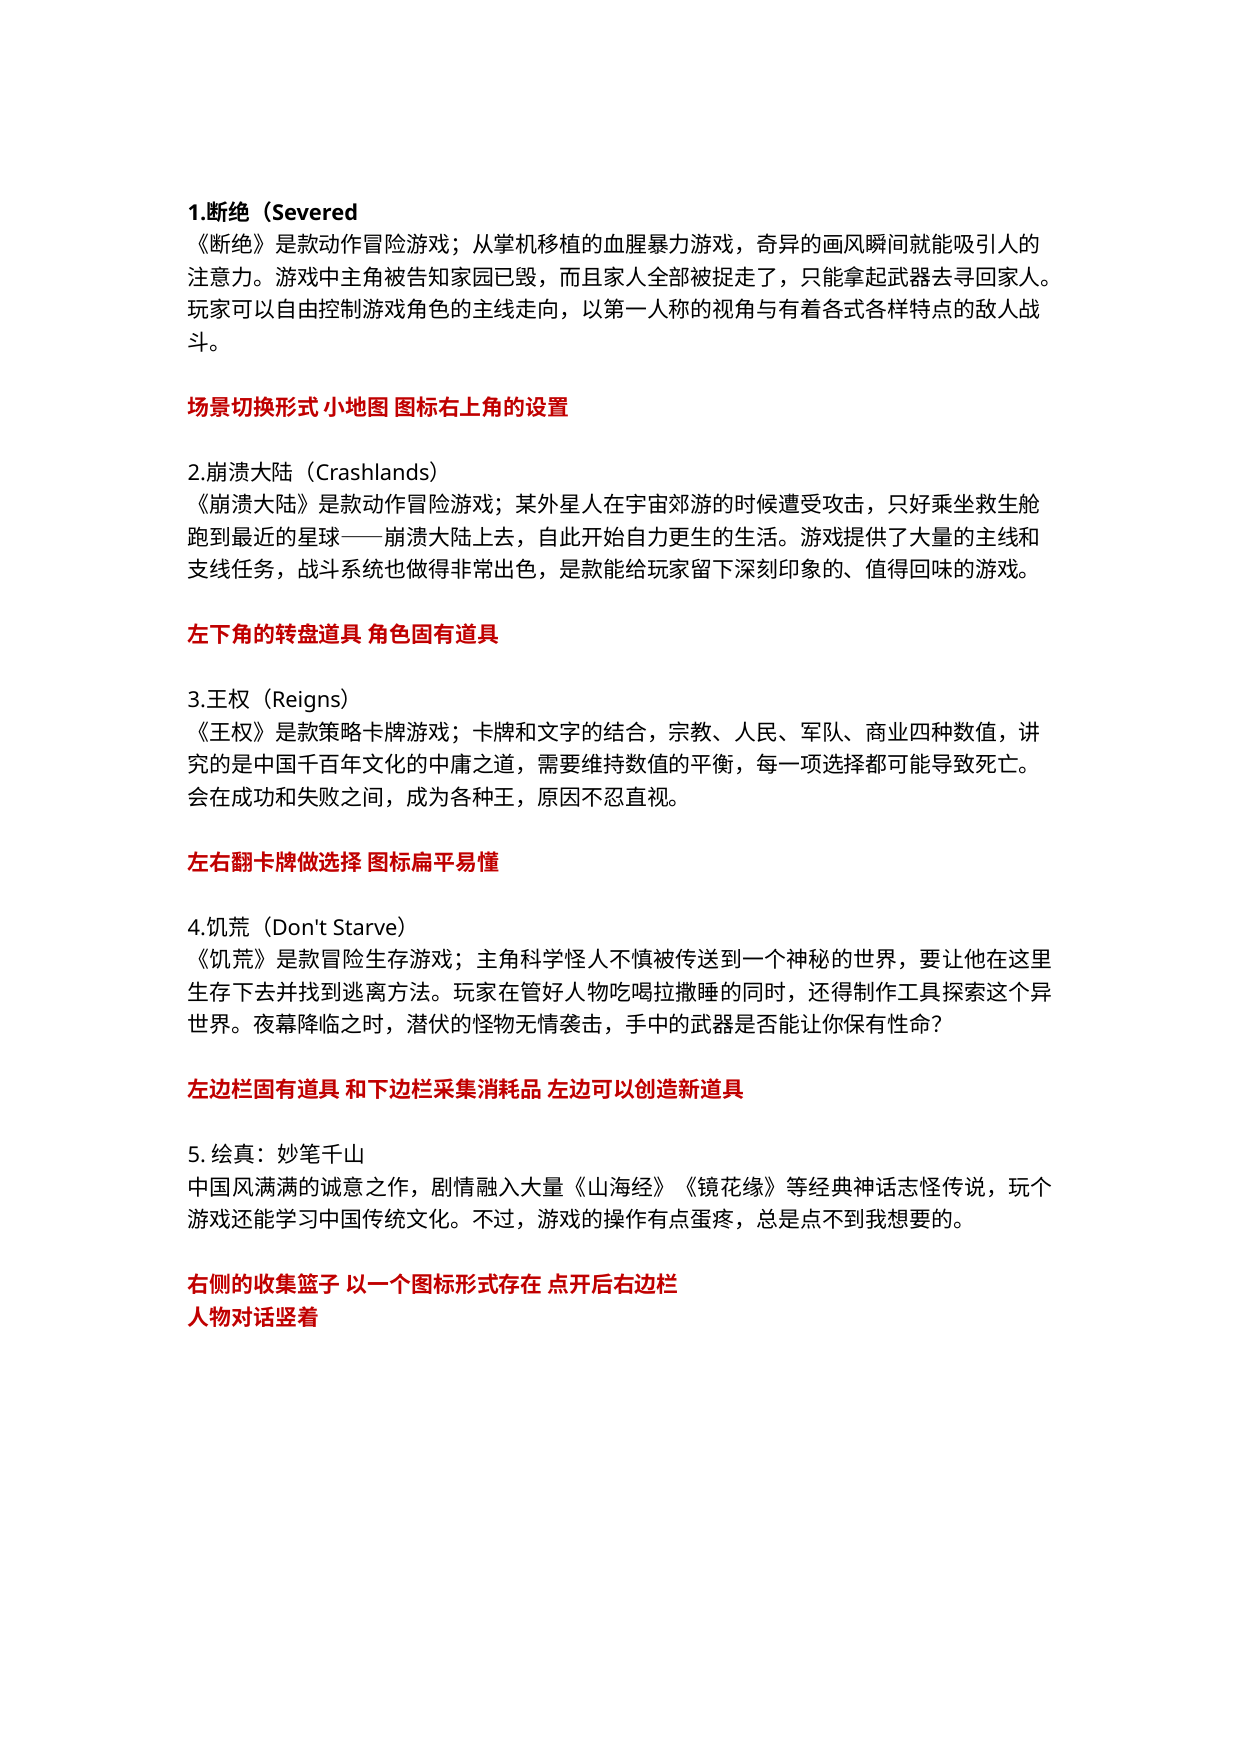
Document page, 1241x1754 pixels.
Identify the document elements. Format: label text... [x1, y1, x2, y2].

text 《断绝》是款动作冒险游戏；从掌机移植的血腥暴力游戏，奇异的画风瞬间就能吸引人的注意力。游戏中主角被告知家园已毁，而且家人全部被捉走了，只能拿起武器去寻回家人。玩家可以自由控制游戏角色的主线走向，以第一人称的视角与有着各式各样特点的敌人战斗。 [187, 227, 1053, 357]
text 1.断绝（Severed [187, 194, 1053, 227]
text 《崩溃大陆》是款动作冒险游戏；某外星人在宇宙郊游的时候遭受攻击，只好乘坐救生舱跑到最近的星球——崩溃大陆上去，自此开始自力更生的生活。游戏提供了大量的主线和支线任务，战斗系统也做得非常出色，是款能给玩家留下深刻印象的、值得回味的游戏。 [187, 487, 1053, 584]
text 人物对话竖着 [187, 1299, 1053, 1332]
text 场景切换形式 小地图 图标右上角的设置 [187, 389, 1053, 422]
text 《王权》是款策略卡牌游戏；卡牌和文字的结合，宗教、人民、军队、商业四种数值，讲究的是中国千百年文化的中庸之道，需要维持数值的平衡，每一项选择都可能导致死亡。会在成功和失败之间，成为各种王，原因不忍直视。 [187, 714, 1053, 812]
text 《饥荒》是款冒险生存游戏；主角科学怪人不慎被传送到一个神秘的世界，要让他在这里生存下去并找到逃离方法。玩家在管好人物吃喝拉撒睡的同时，还得制作工具探索这个异世界。夜幕降临之时，潜伏的怪物无情袭击，手中的武器是否能让你保有性命？ [187, 942, 1053, 1039]
text 3.王权（Reigns） [187, 682, 1053, 714]
text 左边栏固有道具 和下边栏采集消耗品 左边可以创造新道具 [187, 1072, 1053, 1104]
text 中国风满满的诚意之作，剧情融入大量《山海经》《镜花缘》等经典神话志怪传说，玩个游戏还能学习中国传统文化。不过，游戏的操作有点蛋疼，总是点不到我想要的。 [187, 1169, 1053, 1234]
text 2.崩溃大陆（Crashlands） [187, 454, 1053, 487]
text 5. 绘真：妙笔千山 [187, 1137, 1053, 1169]
text 右侧的收集篮子 以一个图标形式存在 点开后右边栏 [187, 1267, 1053, 1299]
text 4.饥荒（Don't Starve） [187, 909, 1053, 942]
text 左右翻卡牌做选择 图标扁平易懂 [187, 844, 1053, 877]
text 左下角的转盘道具 角色固有道具 [187, 617, 1053, 649]
